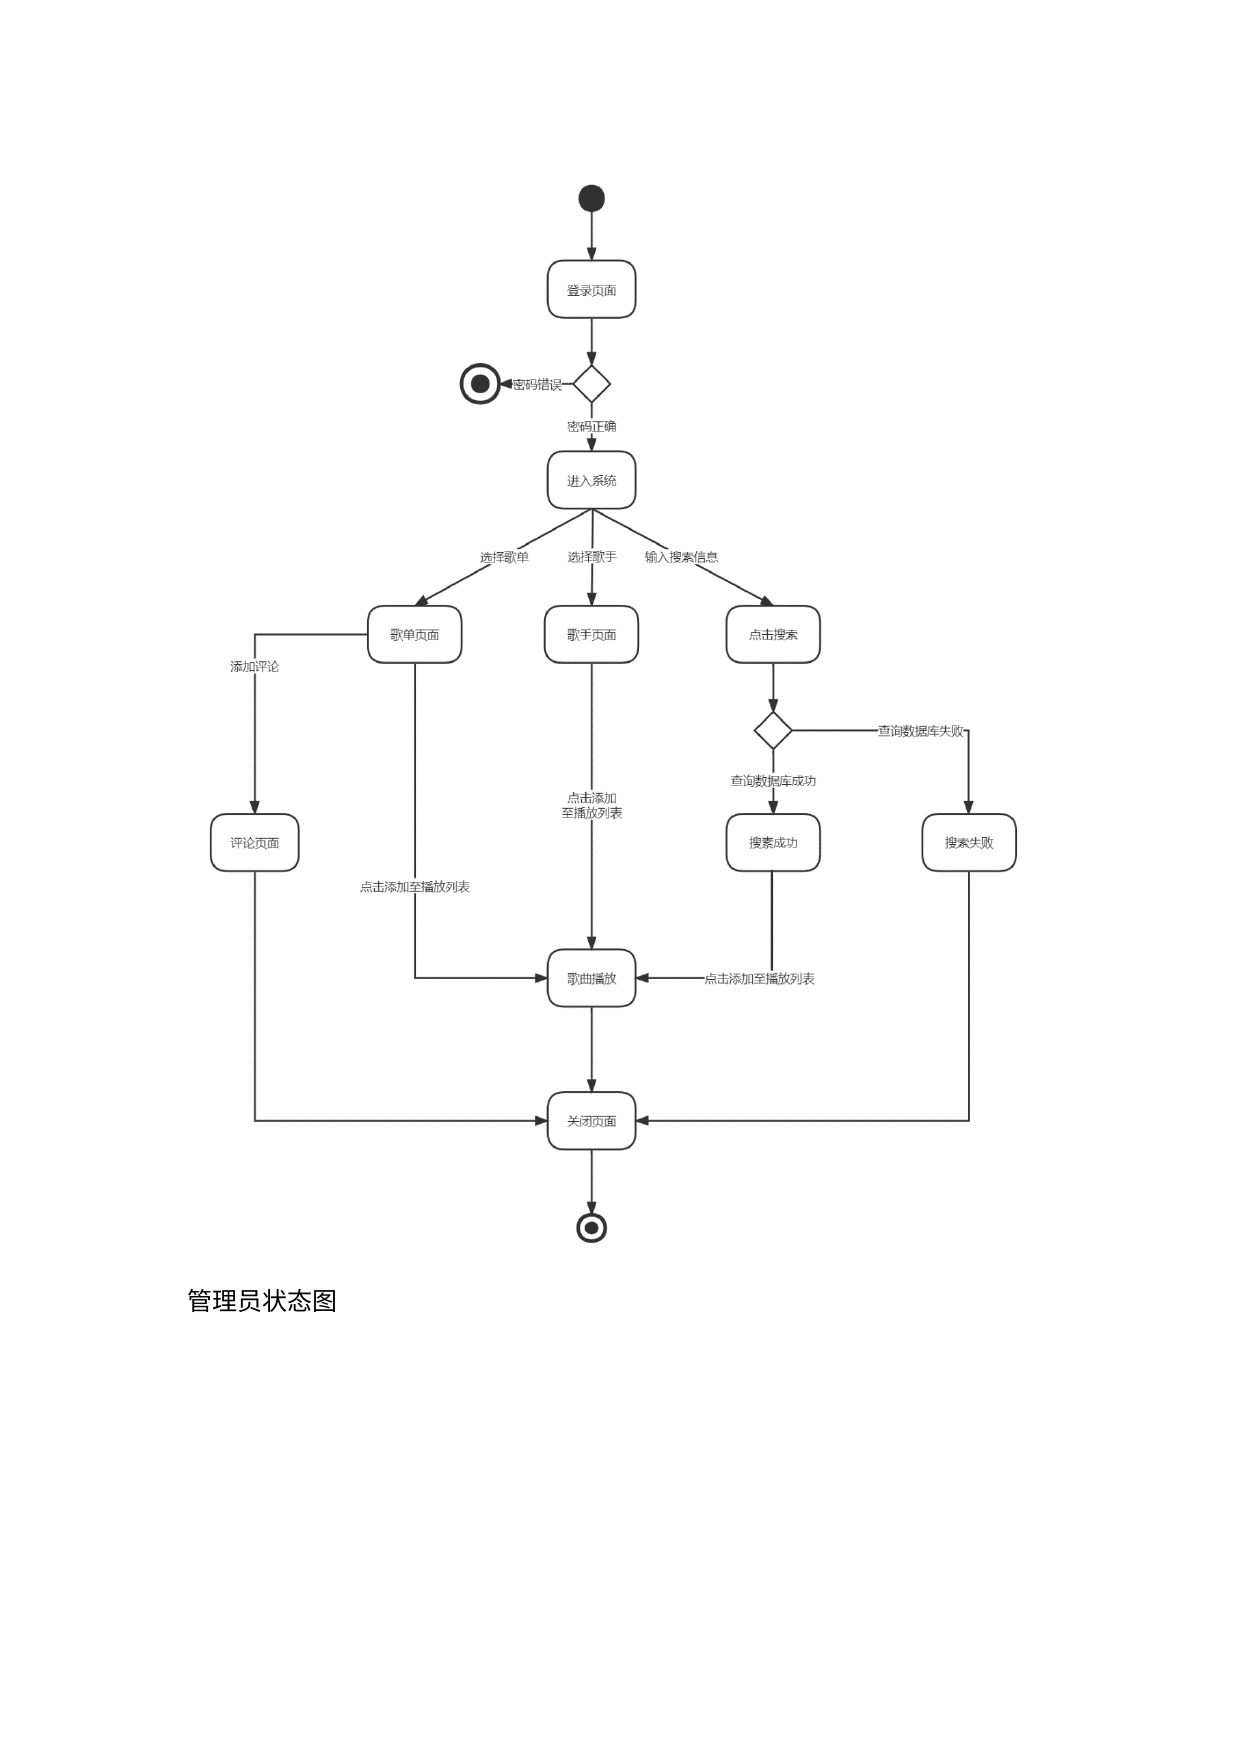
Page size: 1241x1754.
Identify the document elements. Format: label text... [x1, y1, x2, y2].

text 管理员状态图 [187, 1267, 1053, 1332]
picture [187, 162, 1039, 1264]
